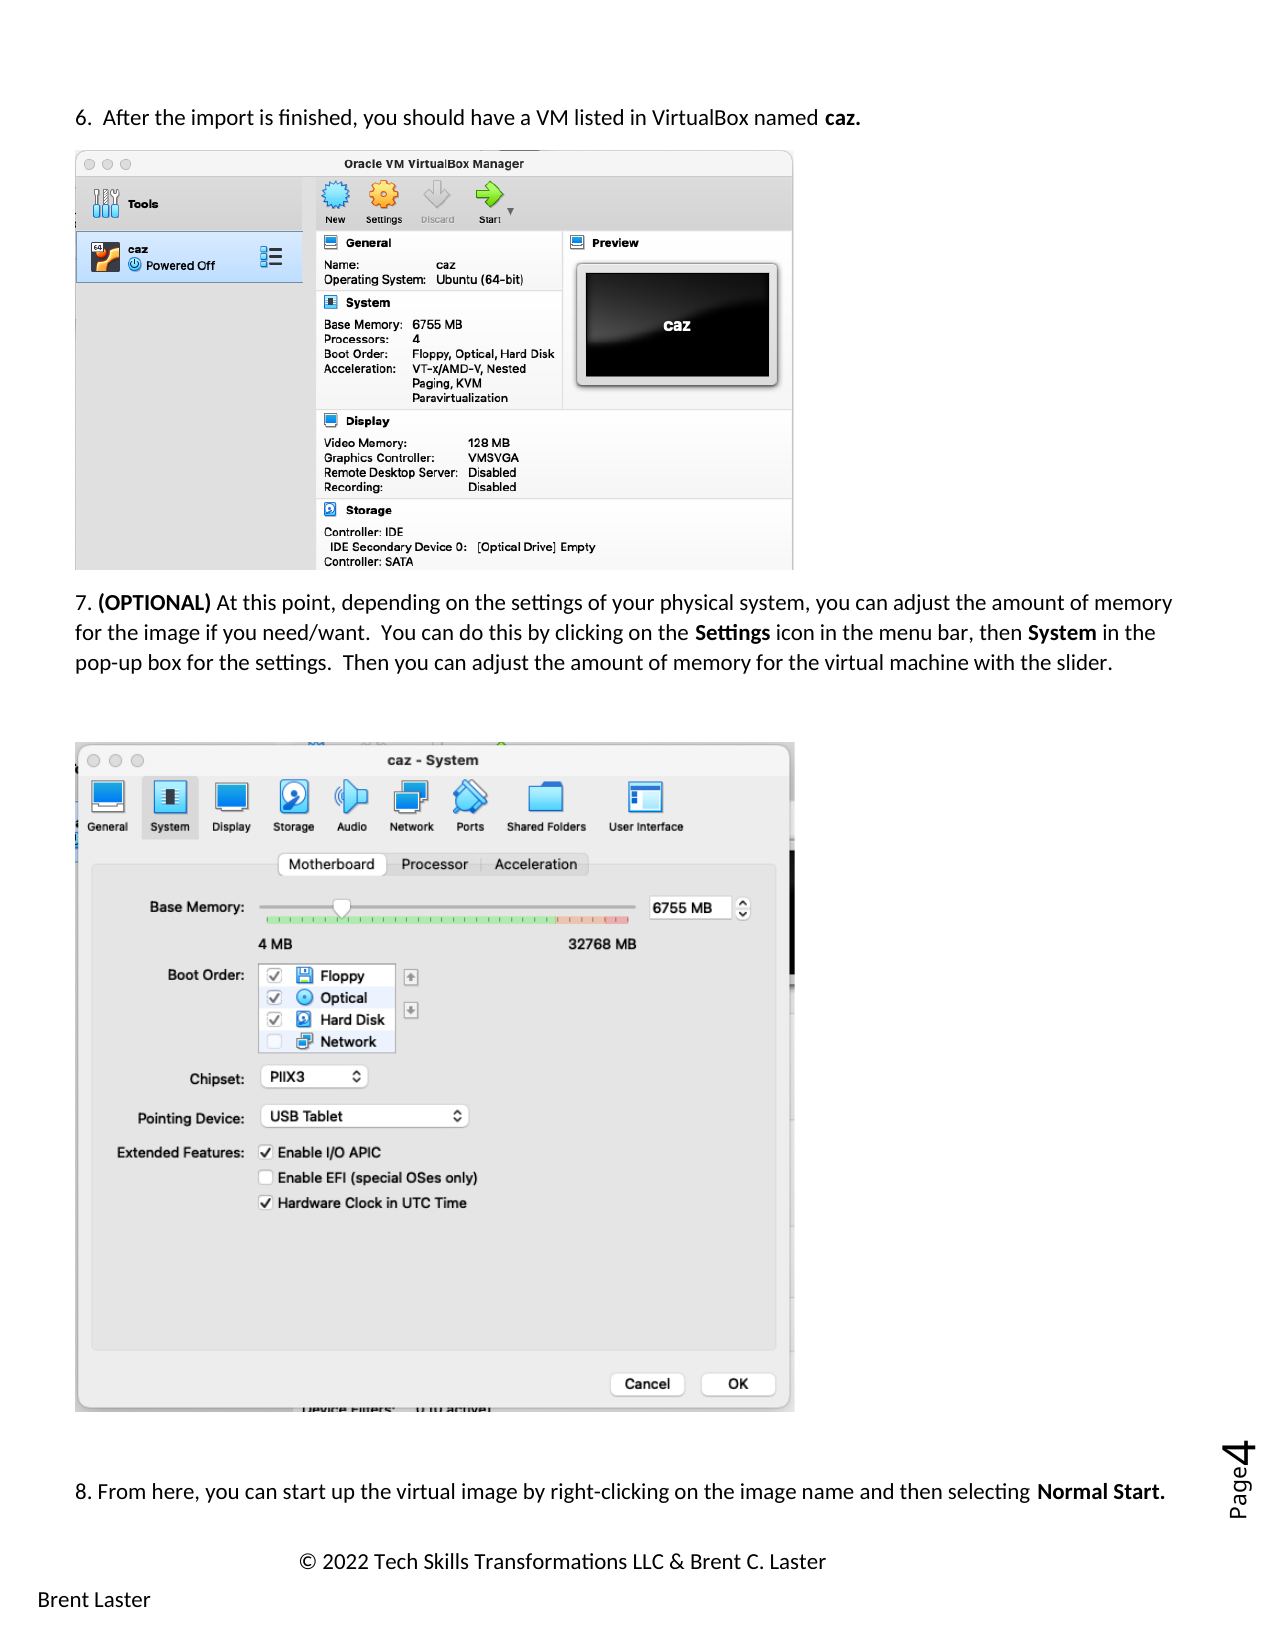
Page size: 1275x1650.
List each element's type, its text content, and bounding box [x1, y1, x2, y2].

text 8. From here, you can start up the virtual image by right-clicking on the image name and then selecting Normal Start. [75, 1477, 1200, 1505]
text 6. After the import is finished, you should have a VM listed in VirtualBox named caz. [75, 103, 1200, 131]
picture [75, 742, 795, 1412]
text 7. (OPTIONAL) At this point, depending on the settings of your physical system, you can adjust the amount of memory for the image if you need/want. You can do this by clicking on the Settings icon in the menu bar, then System in the pop-up box for the settings. Then you can adjust the amount of memory for the virtual machine with the slider. [75, 588, 1200, 677]
picture [75, 150, 794, 570]
